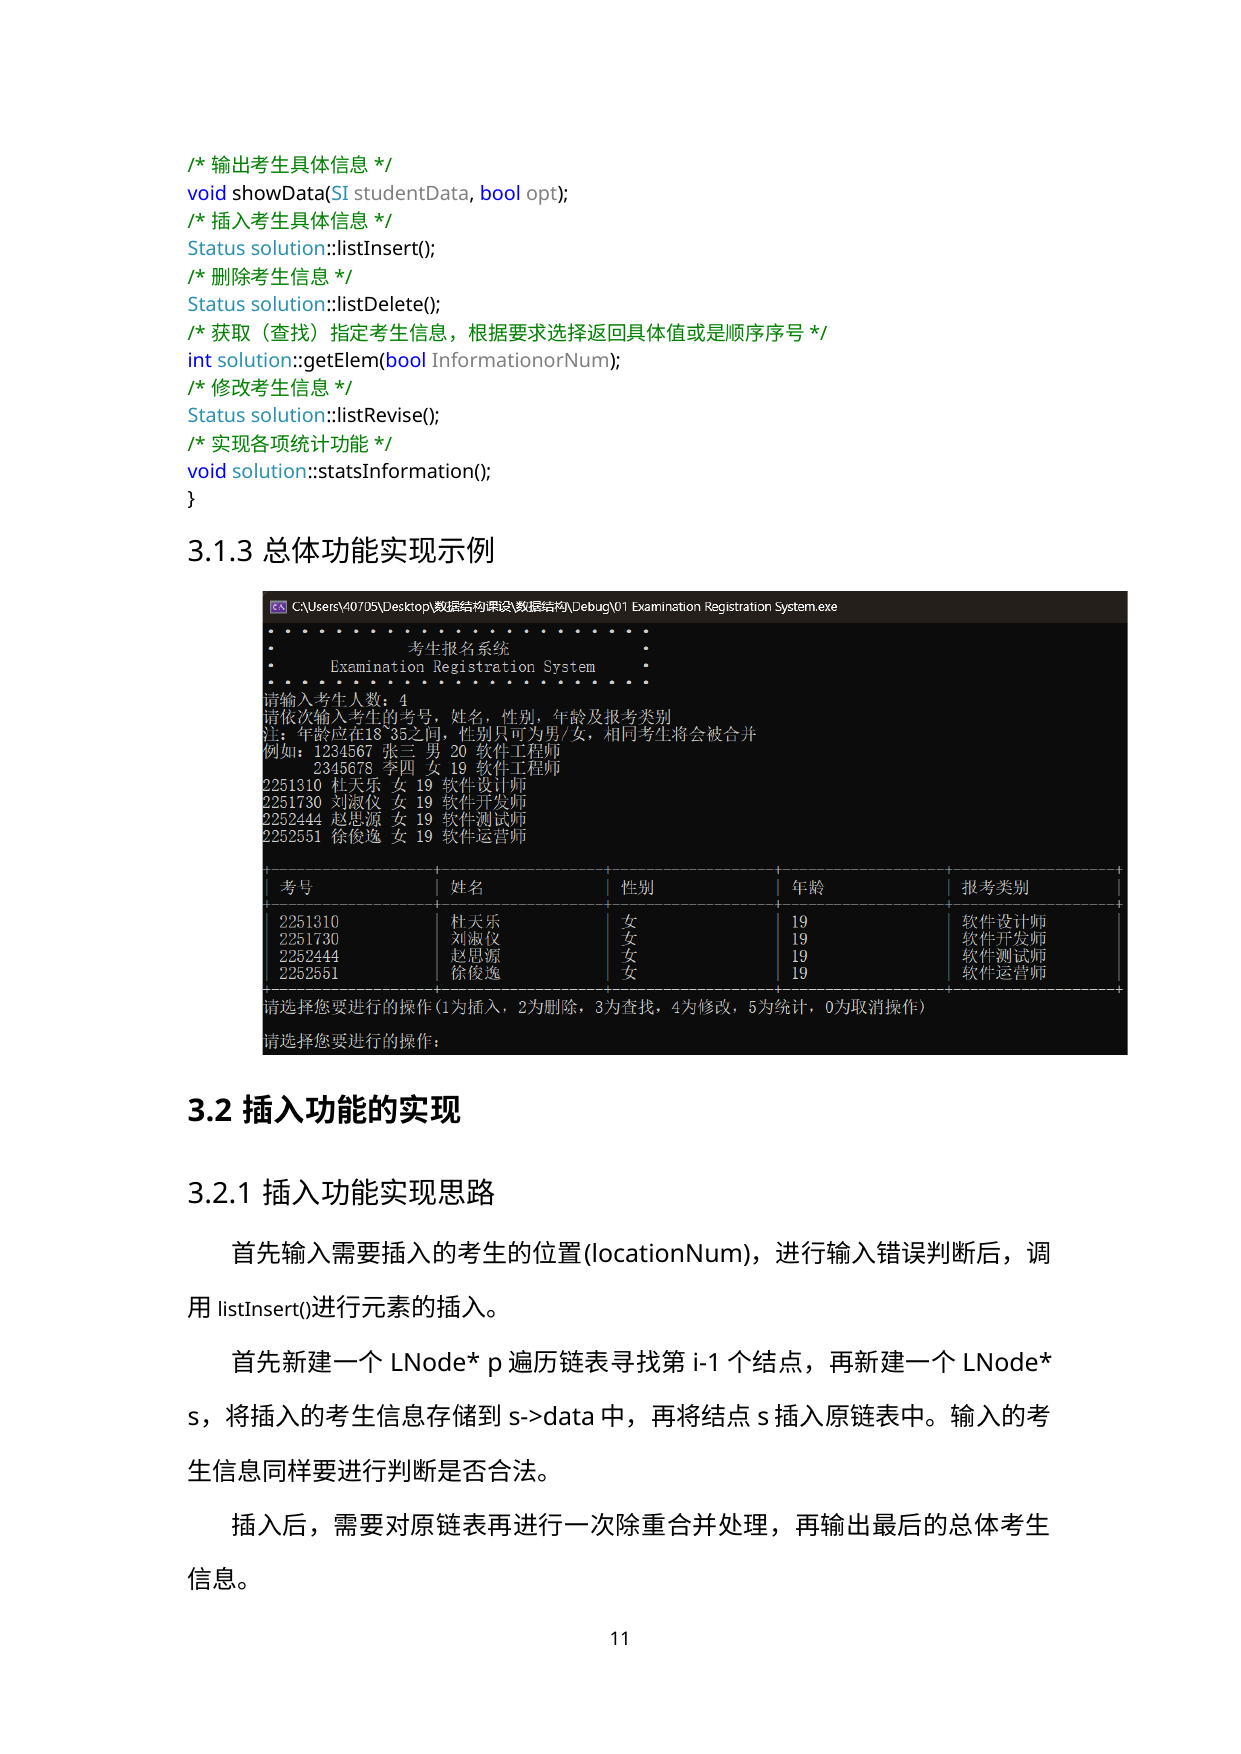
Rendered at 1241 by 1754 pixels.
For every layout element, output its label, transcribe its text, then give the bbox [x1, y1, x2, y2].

subtitle 总体功能实现示例 [187, 528, 1053, 570]
text /* 修改考生信息 */ [187, 373, 1053, 402]
text /* 删除考生信息 */ [187, 261, 1053, 290]
text int solution::getElem(bool InformationorNum); [187, 346, 1053, 373]
text } [187, 484, 1053, 511]
text Status solution::listRevise(); [187, 402, 1053, 429]
text 首先新建一个LNode* p遍历链表寻找第i-1个结点，再新建一个LNode* s，将插入的考生信息存储到s->data中，再将结点s插入原链表中。输入的考生信息同样要进行判断是否合法。 [187, 1342, 1053, 1487]
text 插入后，需要对原链表再进行一次除重合并处理，再输出最后的总体考生信息。 [187, 1505, 1053, 1596]
text /* 获取（查找）指定考生信息，根据要求选择返回具体值或是顺序序号 */ [187, 317, 1053, 346]
subtitle 插入功能的实现 [187, 1086, 1053, 1131]
text void showData(SI studentData, bool opt); [187, 179, 1053, 206]
text Status solution::listInsert(); [187, 234, 1053, 261]
picture [262, 591, 1128, 1055]
text Status solution::listDelete(); [187, 290, 1053, 317]
text /* 输出考生具体信息 */ [187, 150, 1053, 179]
text /* 插入考生具体信息 */ [187, 206, 1053, 234]
text /* 实现各项统计功能 */ [187, 429, 1053, 457]
subtitle 插入功能实现思路 [187, 1170, 1053, 1212]
text void solution::statsInformation(); [187, 457, 1053, 484]
text 首先输入需要插入的考生的位置(locationNum)，进行输入错误判断后，调用listInsert()进行元素的插入。 [187, 1233, 1053, 1324]
